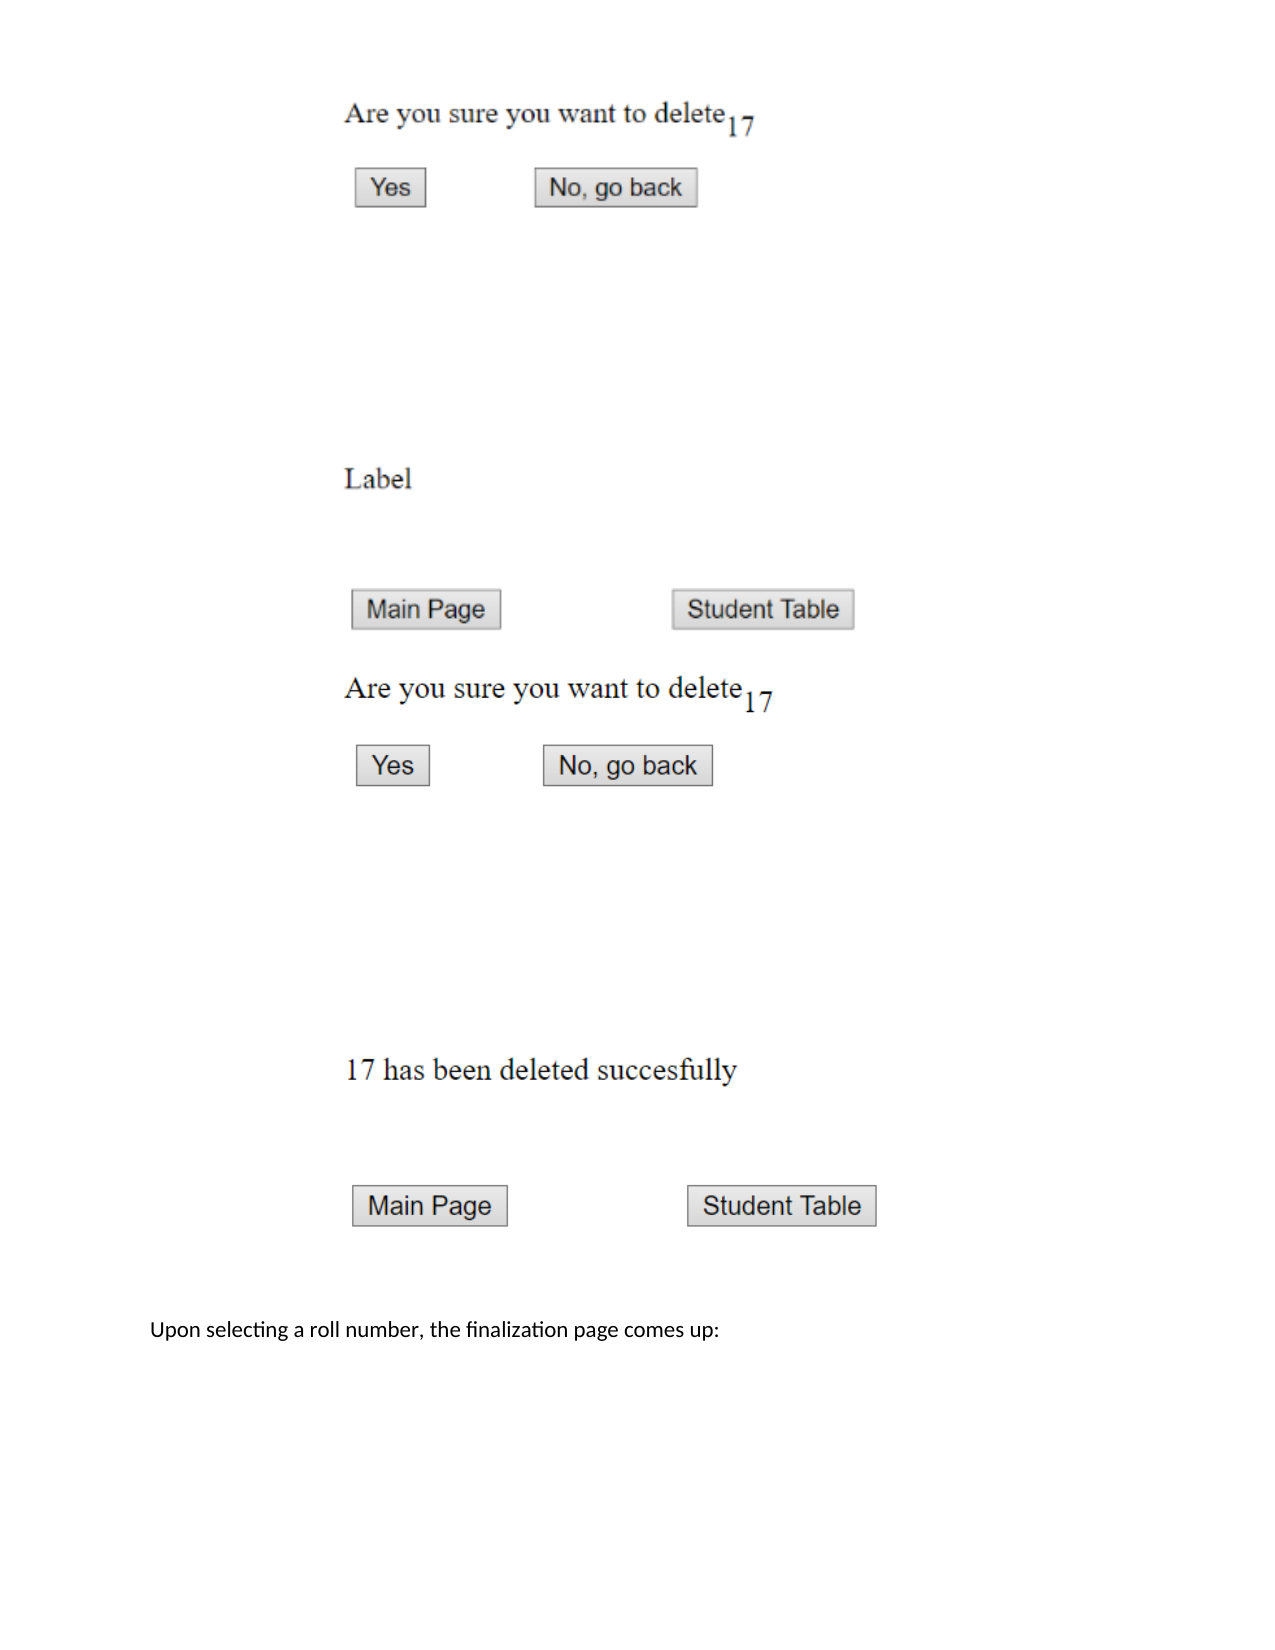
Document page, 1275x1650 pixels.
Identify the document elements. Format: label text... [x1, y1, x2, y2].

picture [331, 84, 930, 1316]
